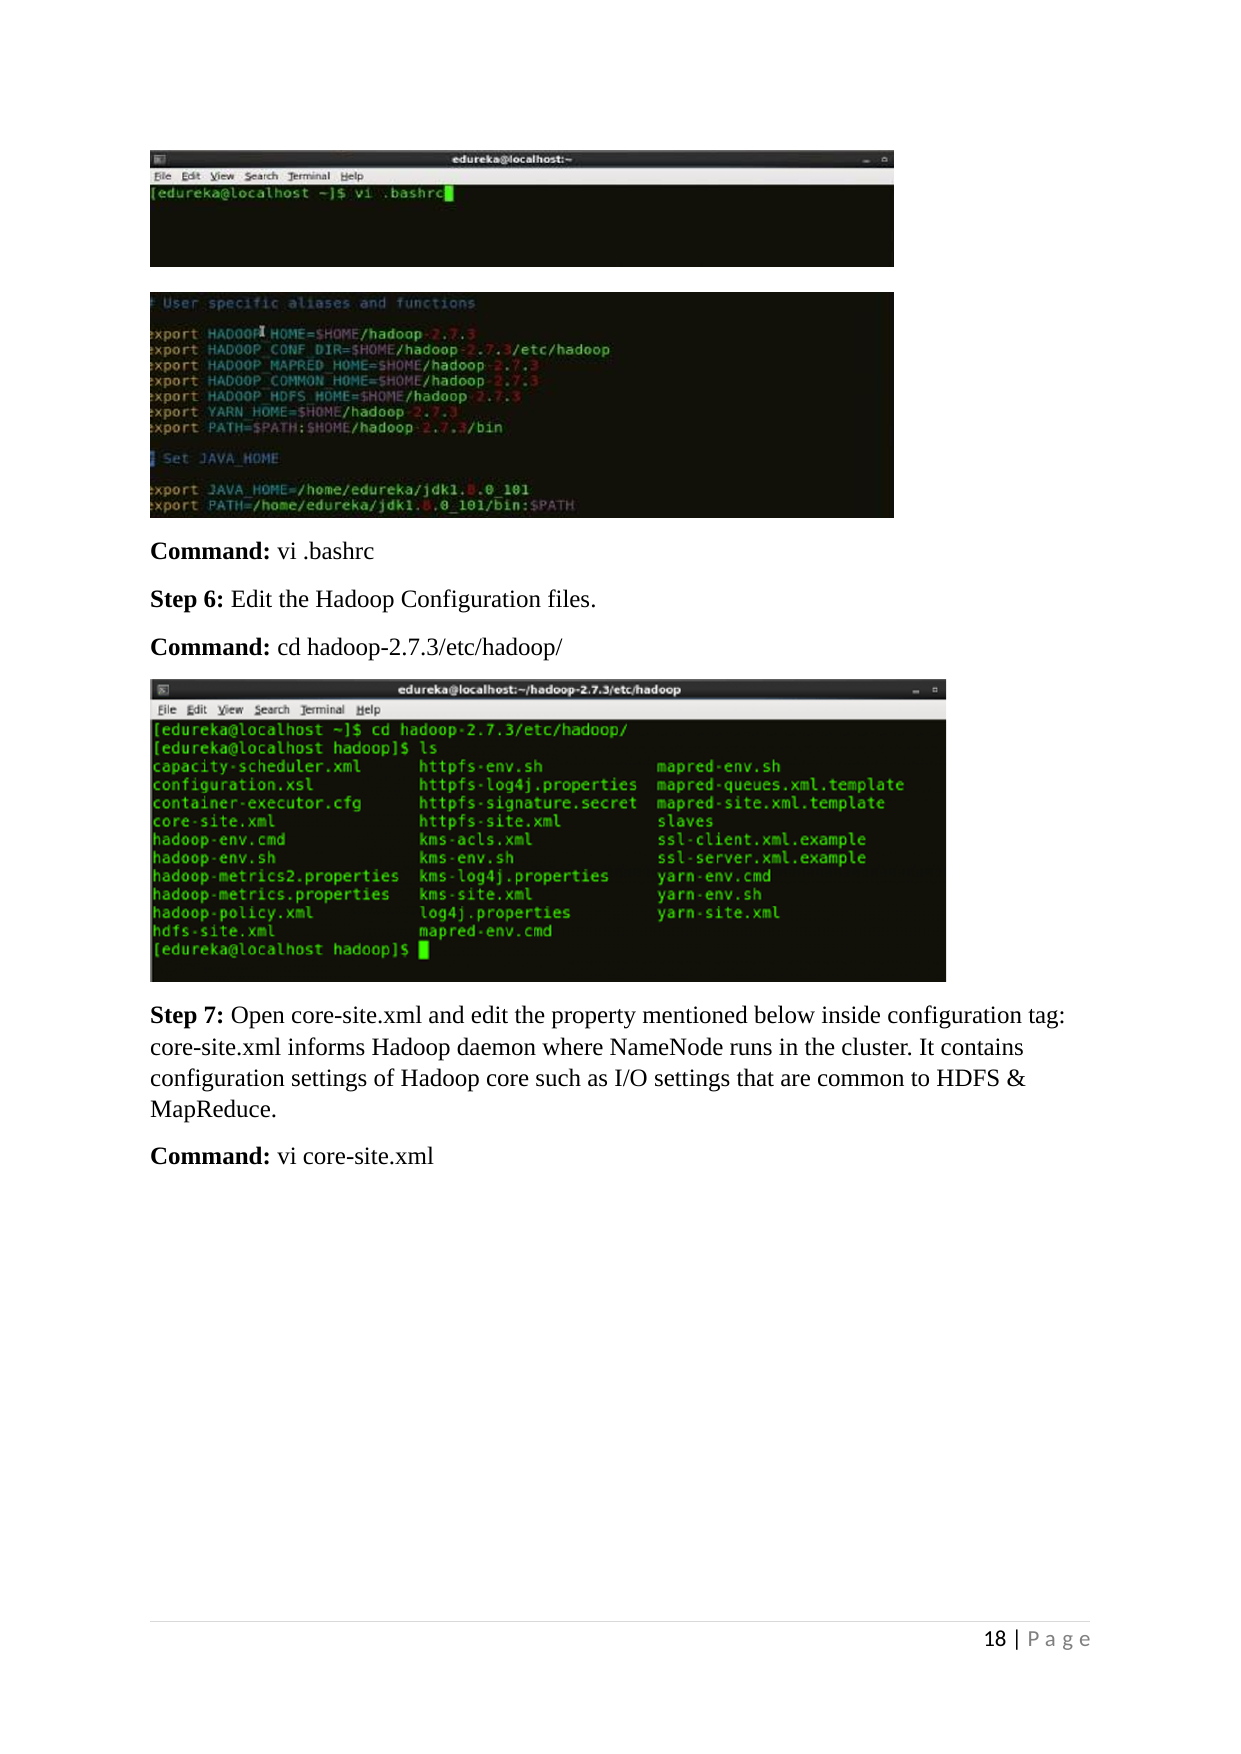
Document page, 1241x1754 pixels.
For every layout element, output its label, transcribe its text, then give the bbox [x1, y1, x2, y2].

text Command: cd hadoop-2.7.3/etc/hadoop/ [150, 632, 1090, 661]
text Command: vi .bashrc [150, 536, 1090, 565]
text Command: vi core-site.xml [150, 1141, 1090, 1170]
text Step 6: Edit the Hadoop Configuration files. [150, 584, 1090, 613]
picture [150, 150, 894, 518]
picture [150, 679, 947, 982]
text Step 7: Open core-site.xml and edit the property mentioned below inside configuration tag: core-site.xml informs Hadoop daemon where NameNode runs in the cluster. It contains configuration settings of Hadoop core such as I/O settings that are common to HDFS & MapReduce. [150, 1001, 1090, 1122]
